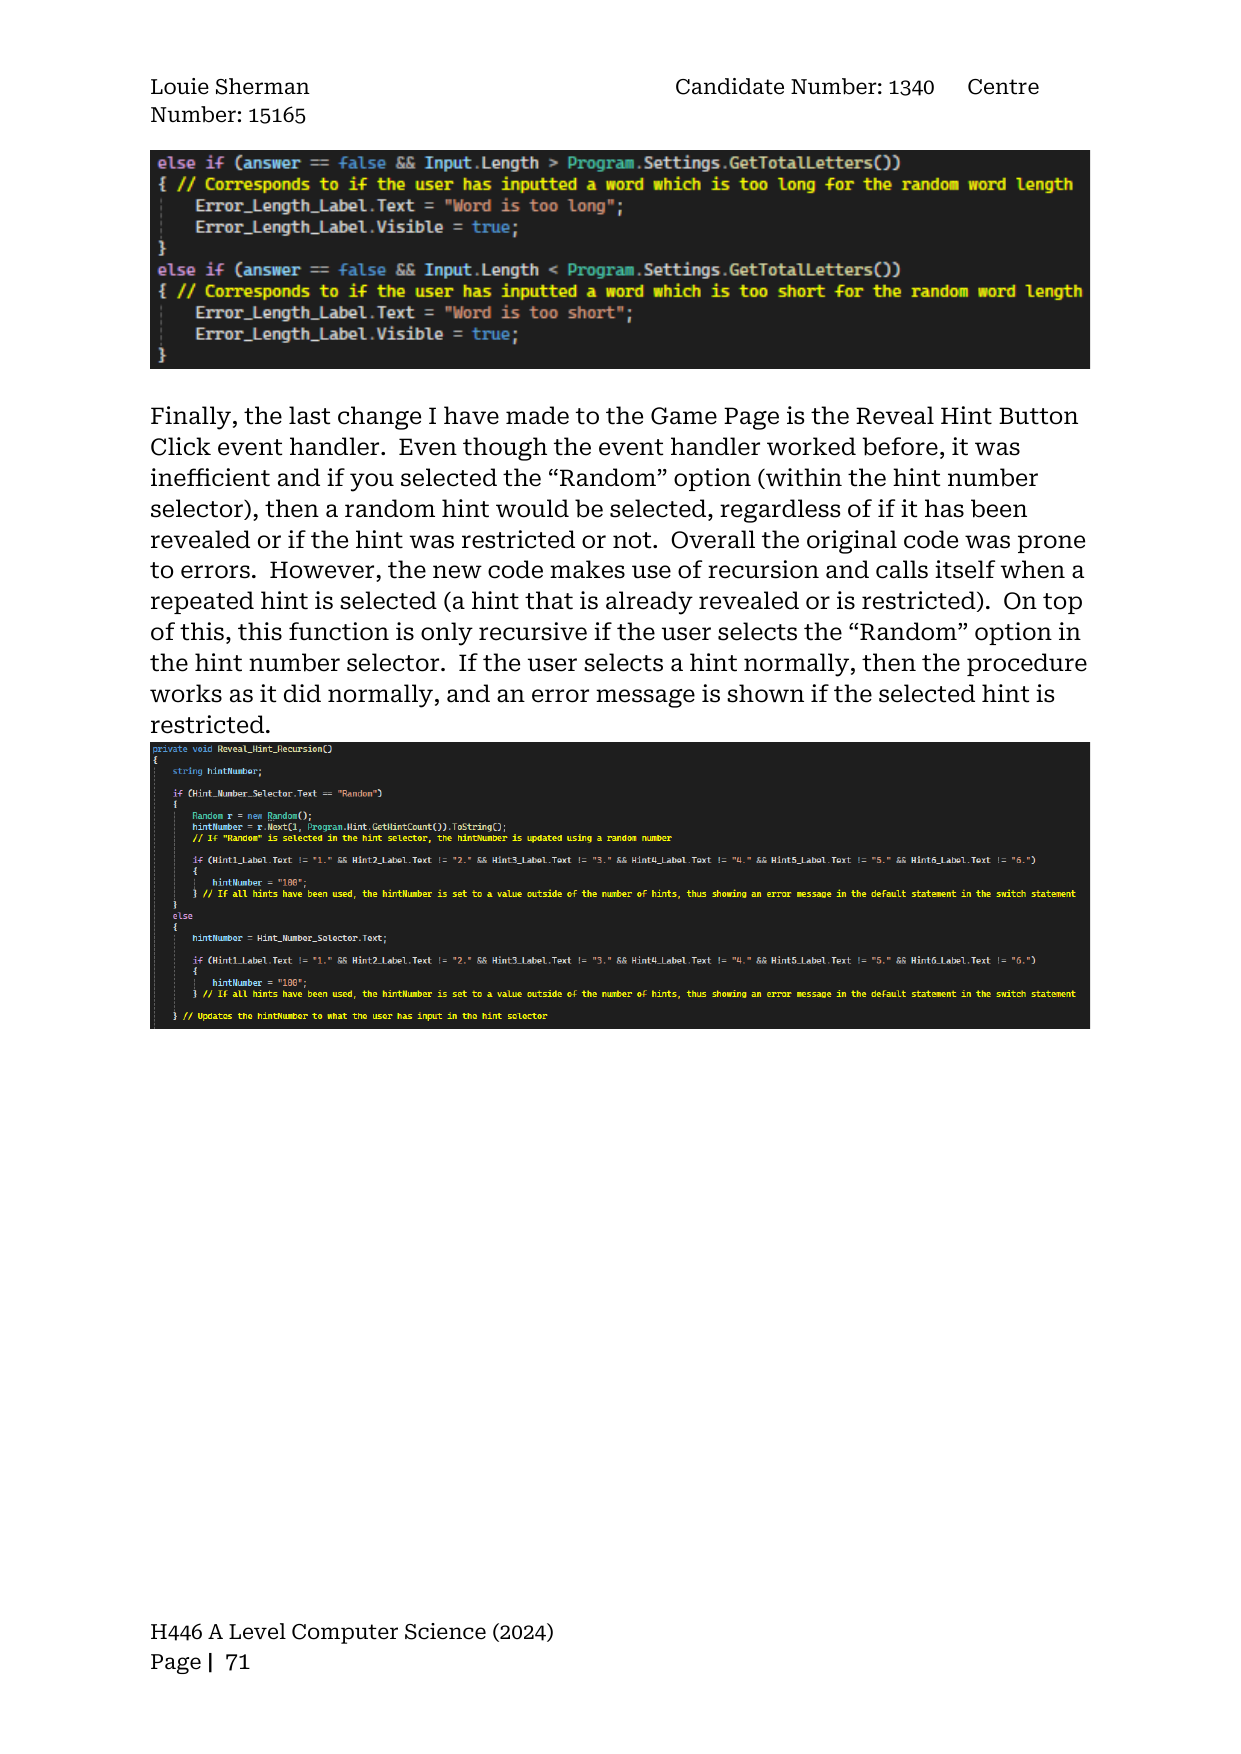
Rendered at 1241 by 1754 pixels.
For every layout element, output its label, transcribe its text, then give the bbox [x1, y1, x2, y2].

picture [150, 742, 1091, 1029]
text Finally, the last change I have made to the Game Page is the Reveal Hint Button Click event handler. Even though the event handler worked before, it was inefficient and if you selected the “Random” option (within the hint number selector), then a random hint would be selected, regardless of if it has been revealed or if the hint was restricted or not. Overall the original code was prone to errors. However, the new code makes use of recursion and calls itself when a repeated hint is selected (a hint that is already revealed or is restricted). On top of this, this function is only recursive if the user selects the “Random” option in the hint number selector. If the user selects a hint normally, then the procedure works as it did normally, and an error message is shown if the selected hint is restricted. [150, 403, 1090, 739]
picture [150, 150, 1091, 369]
